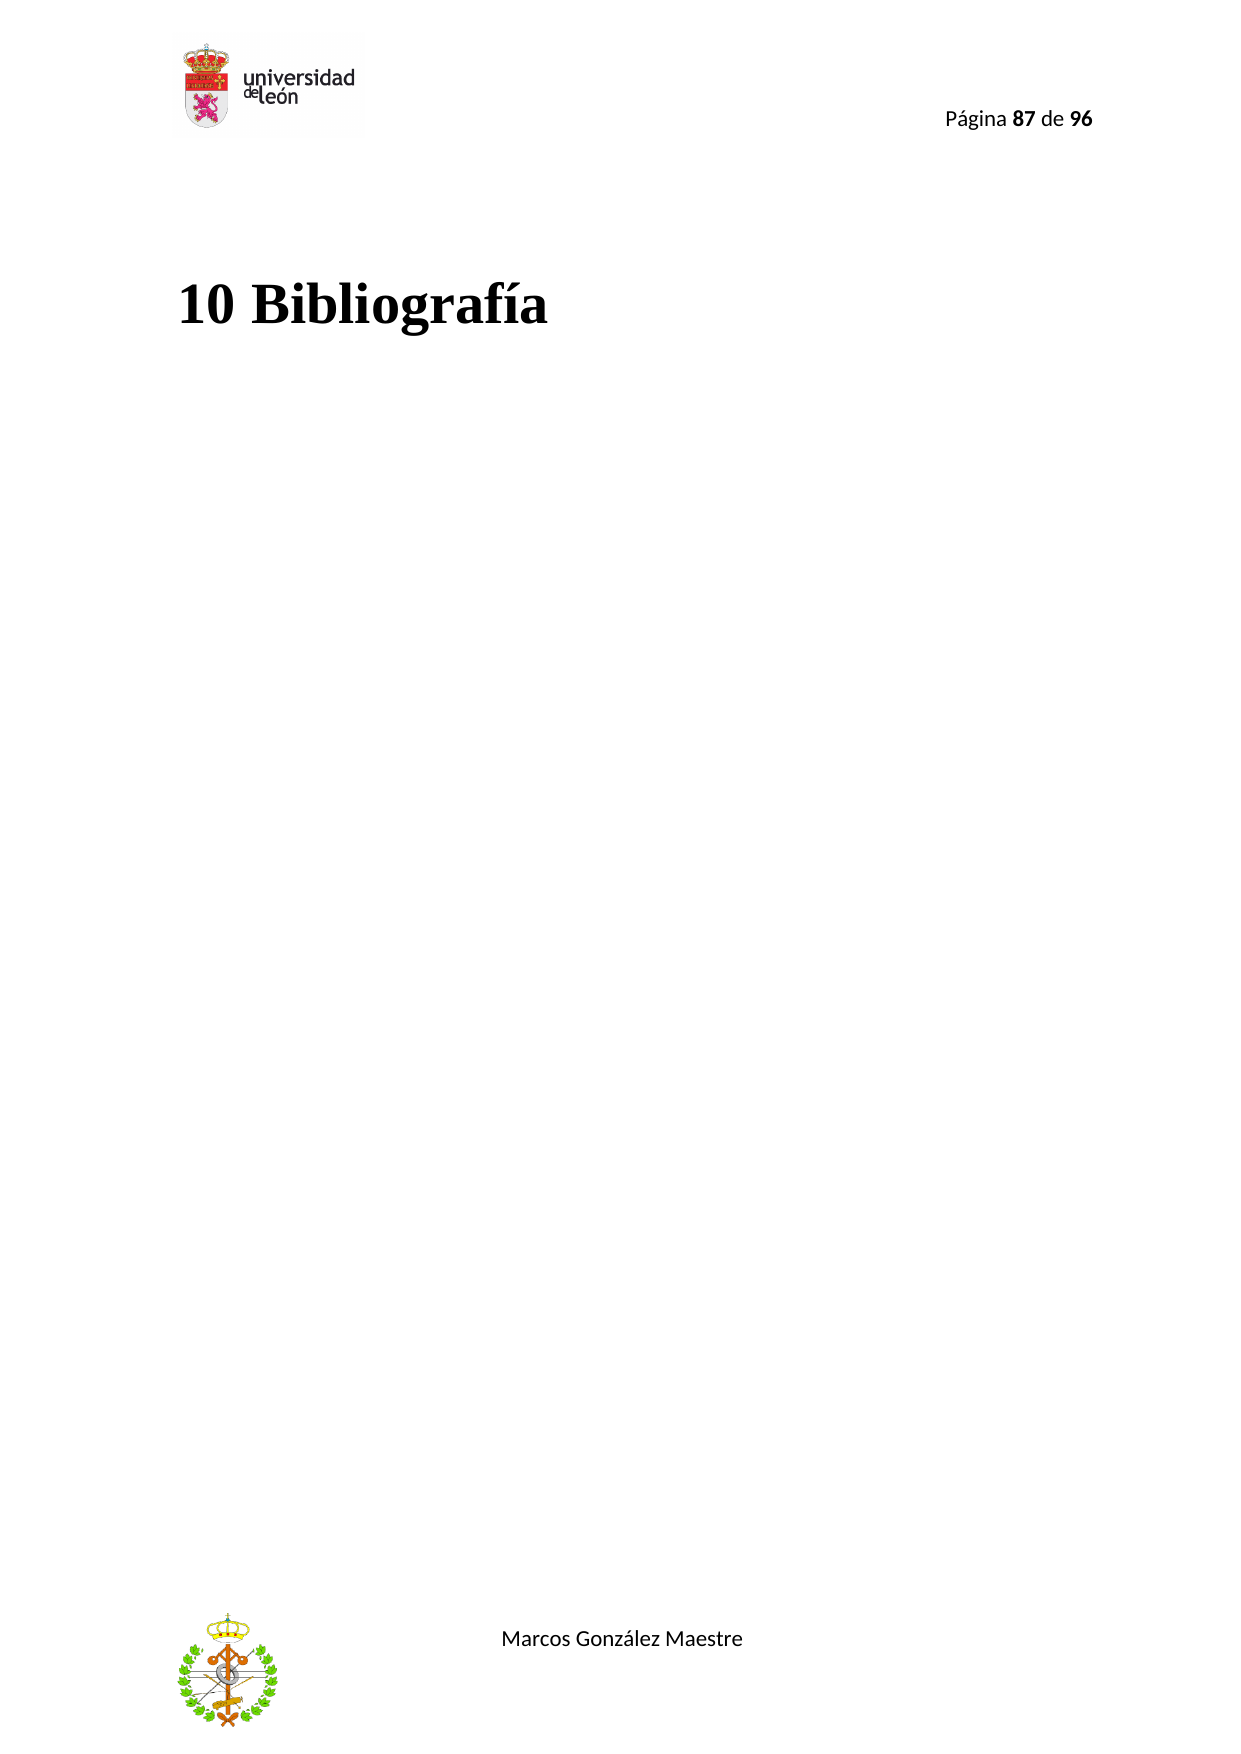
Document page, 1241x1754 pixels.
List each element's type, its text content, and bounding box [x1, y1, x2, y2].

picture [172, 32, 365, 138]
subtitle Bibliografía [177, 269, 1092, 336]
picture [177, 1613, 278, 1727]
